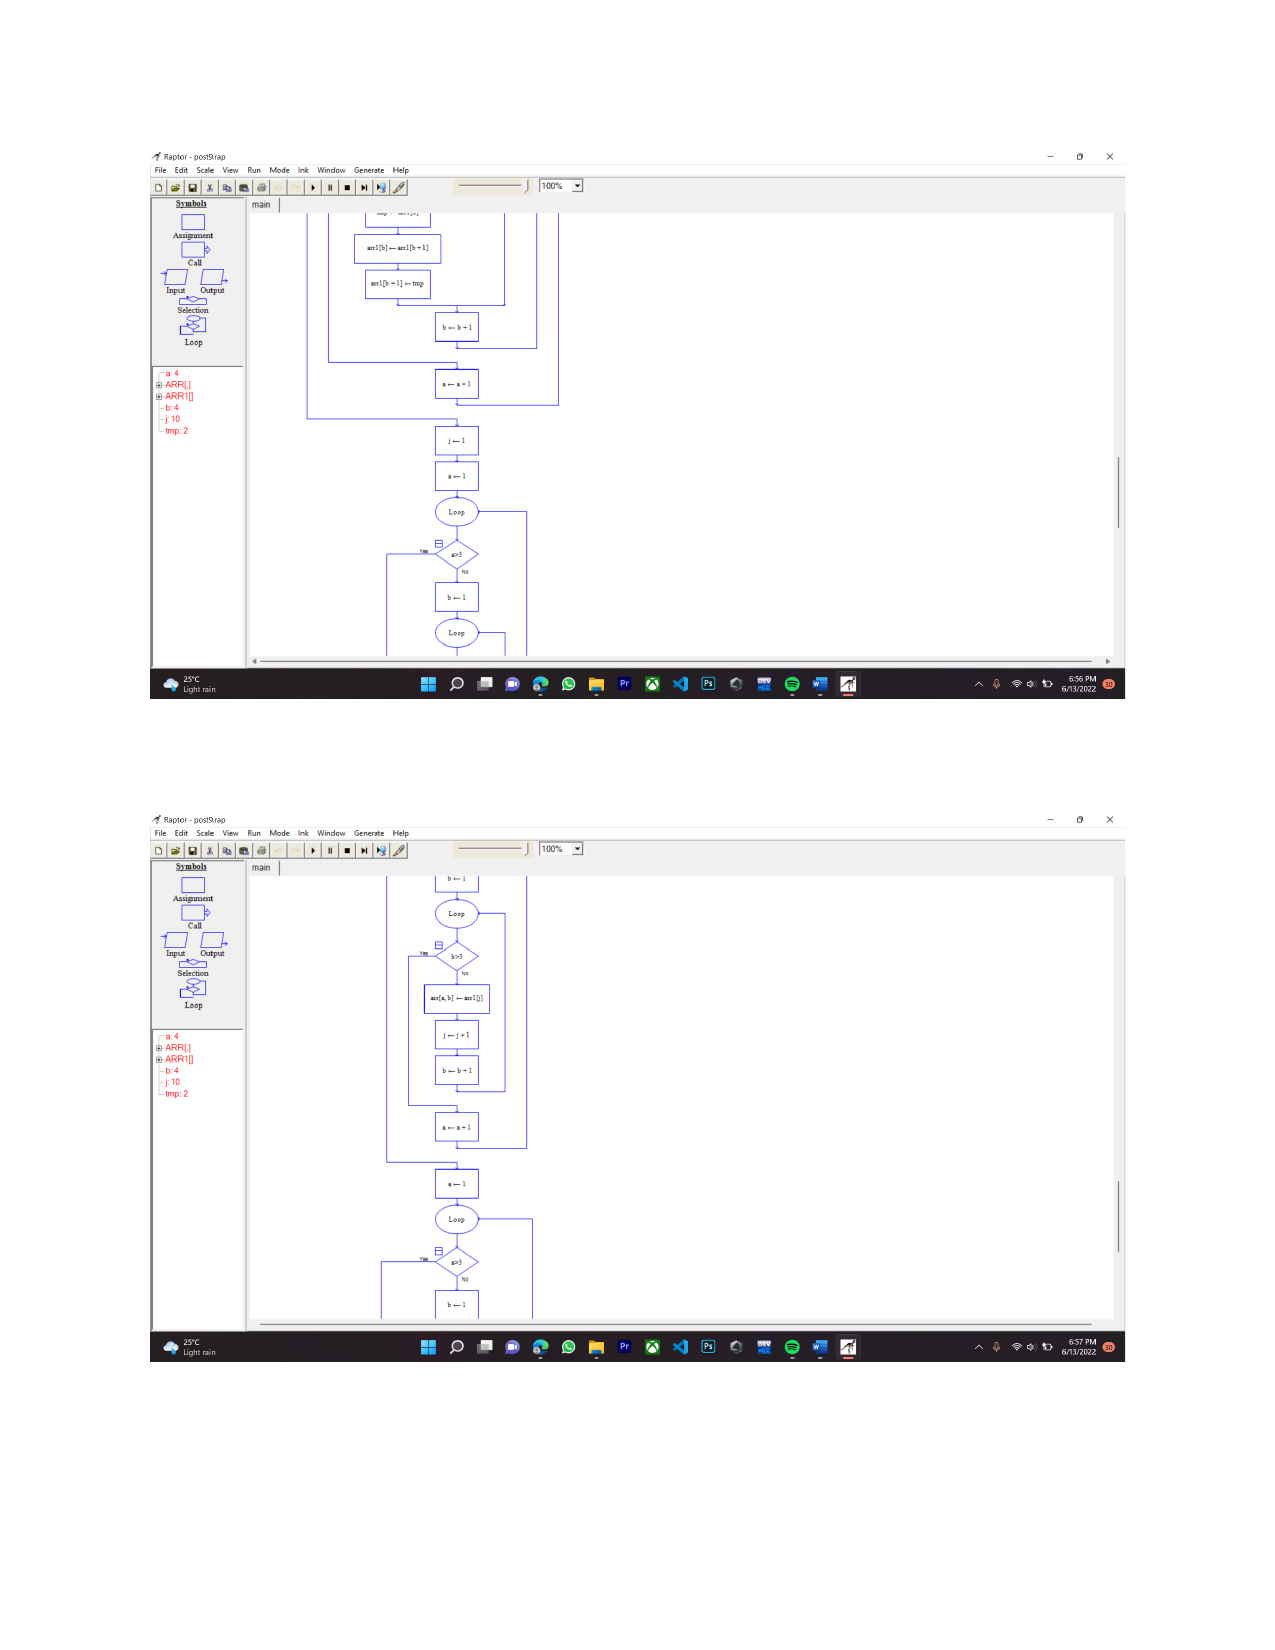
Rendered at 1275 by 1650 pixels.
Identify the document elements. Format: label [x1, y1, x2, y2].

picture [150, 150, 1125, 699]
picture [150, 812, 1125, 1362]
